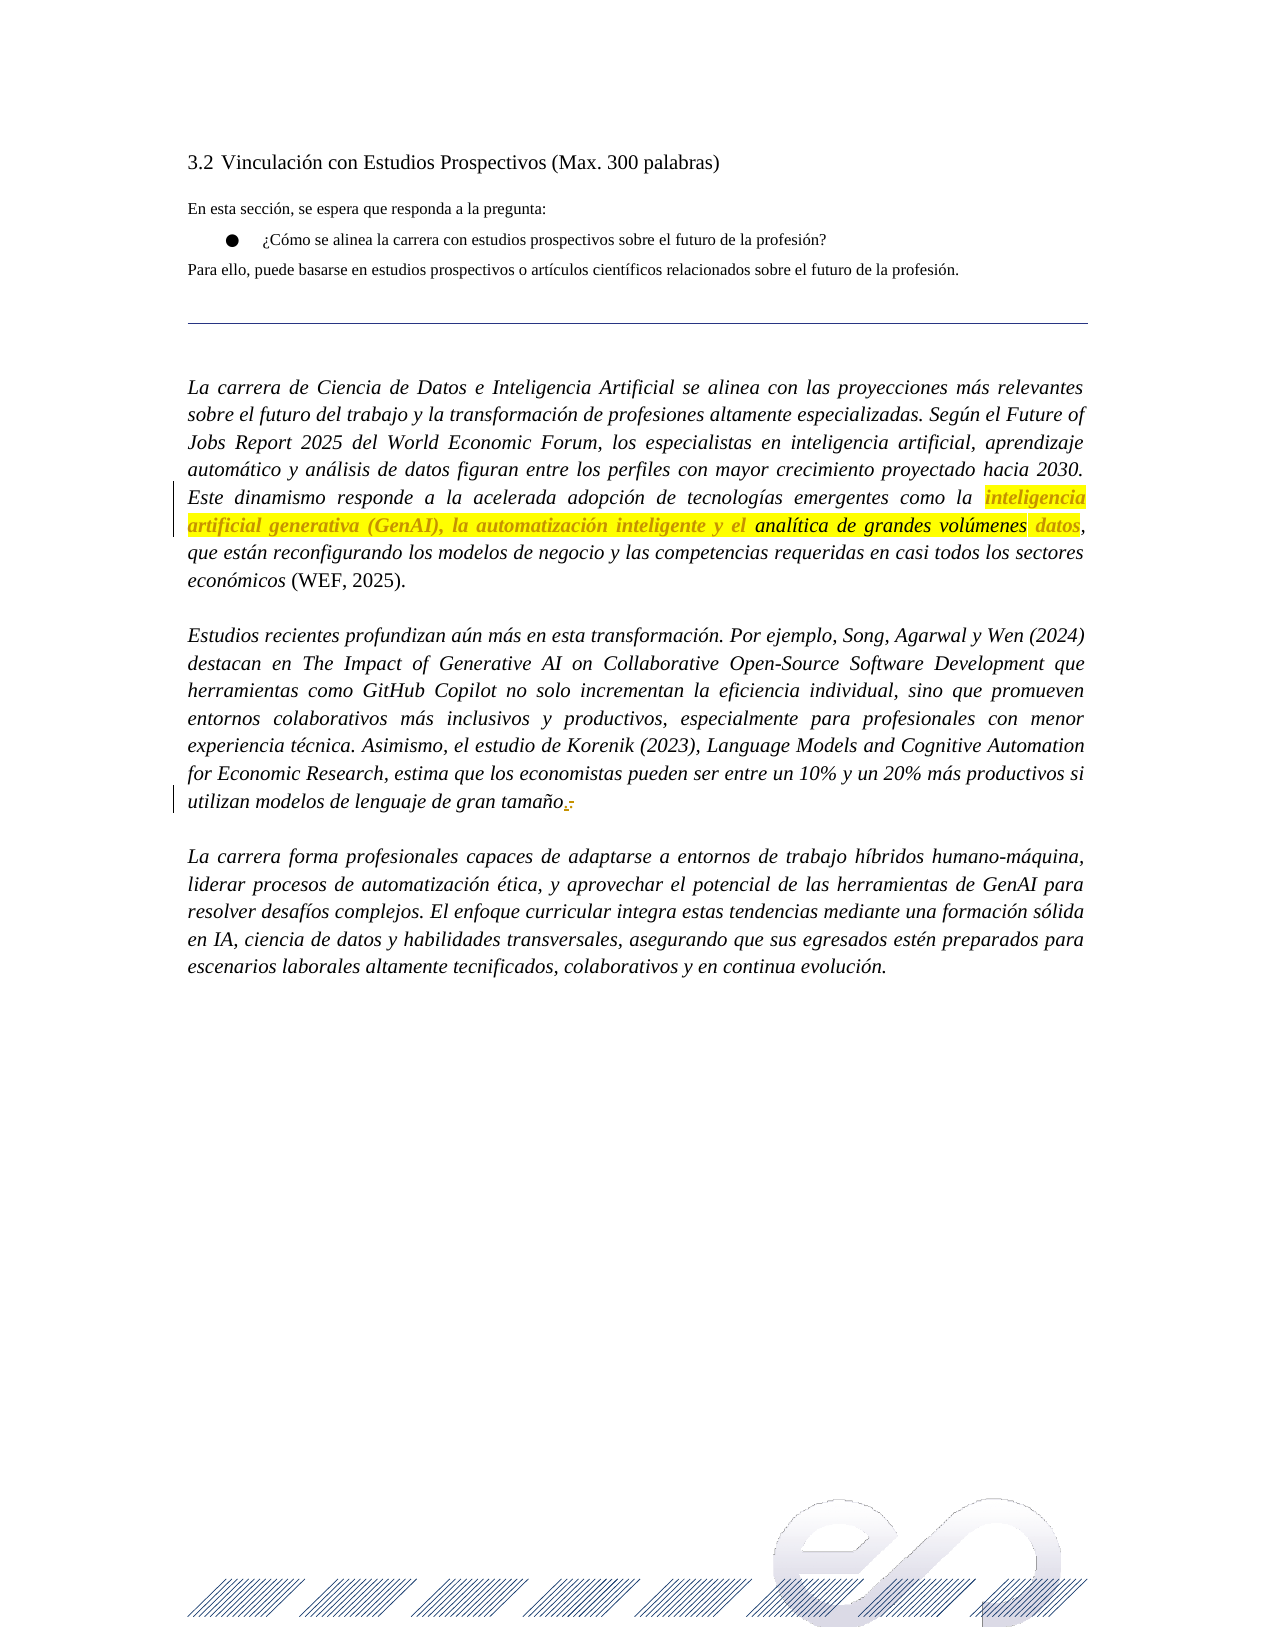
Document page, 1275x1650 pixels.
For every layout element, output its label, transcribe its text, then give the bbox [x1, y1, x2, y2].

list ¿Cómo se alinea la carrera con estudios prospectivos sobre el futuro de la profesión? [225, 220, 1087, 254]
picture [772, 1496, 1061, 1627]
text La carrera forma profesionales capaces de adaptarse a entornos de trabajo híbridos humano-máquina, liderar procesos de automatización ética, y aprovechar el potencial de las herramientas de GenAI para resolver desafíos complejos. El enfoque curricular integra estas tendencias mediante una formación sólida en IA, ciencia de datos y habilidades transversales, asegurando que sus egresados estén preparados para escenarios laborales altamente tecnificados, colaborativos y en continua evolución. [187, 844, 1087, 978]
list Vinculación con Estudios Prospectivos (Max. 300 palabras) [187, 150, 1087, 174]
text Estudios recientes profundizan aún más en esta transformación. Por ejemplo, Song, Agarwal y Wen (2024) destacan en The Impact of Generative AI on Collaborative Open-Source Software Development que herramientas como GitHub Copilot no solo incrementan la eficiencia individual, sino que promueven entornos colaborativos más inclusivos y productivos, especialmente para profesionales con menor experiencia técnica. Asimismo, el estudio de Korenik (2023), Language Models and Cognitive Automation for Economic Research, estima que los economistas pueden ser entre un 10% y un 20% más productivos si utilizan modelos de lenguaje de gran tamaño [187, 623, 1087, 813]
text Para ello, puede basarse en estudios prospectivos o artículos científicos relacionados sobre el futuro de la profesión. [187, 260, 1087, 279]
text En esta sección, se espera que responda a la pregunta: [187, 198, 1087, 218]
text La carrera de Ciencia de Datos e Inteligencia Artificial se alinea con las proyecciones más relevantes sobre el futuro del trabajo y la transformación de profesiones altamente especializadas. Según el Future of Jobs Report 2025 del World Economic Forum, los especialistas en inteligencia artificial, aprendizaje automático y análisis de datos figuran entre los perfiles con mayor crecimiento proyectado hacia 2030. Este dinamismo responde a la acelerada adopción de tecnologías emergentes como la inteligencia artificial generativa (GenAI), la automatización inteligente y el analítica de grandes volúmenes datos, que están reconfigurando los modelos de negocio y las competencias requeridas en casi todos los sectores económicos . [187, 374, 1087, 592]
